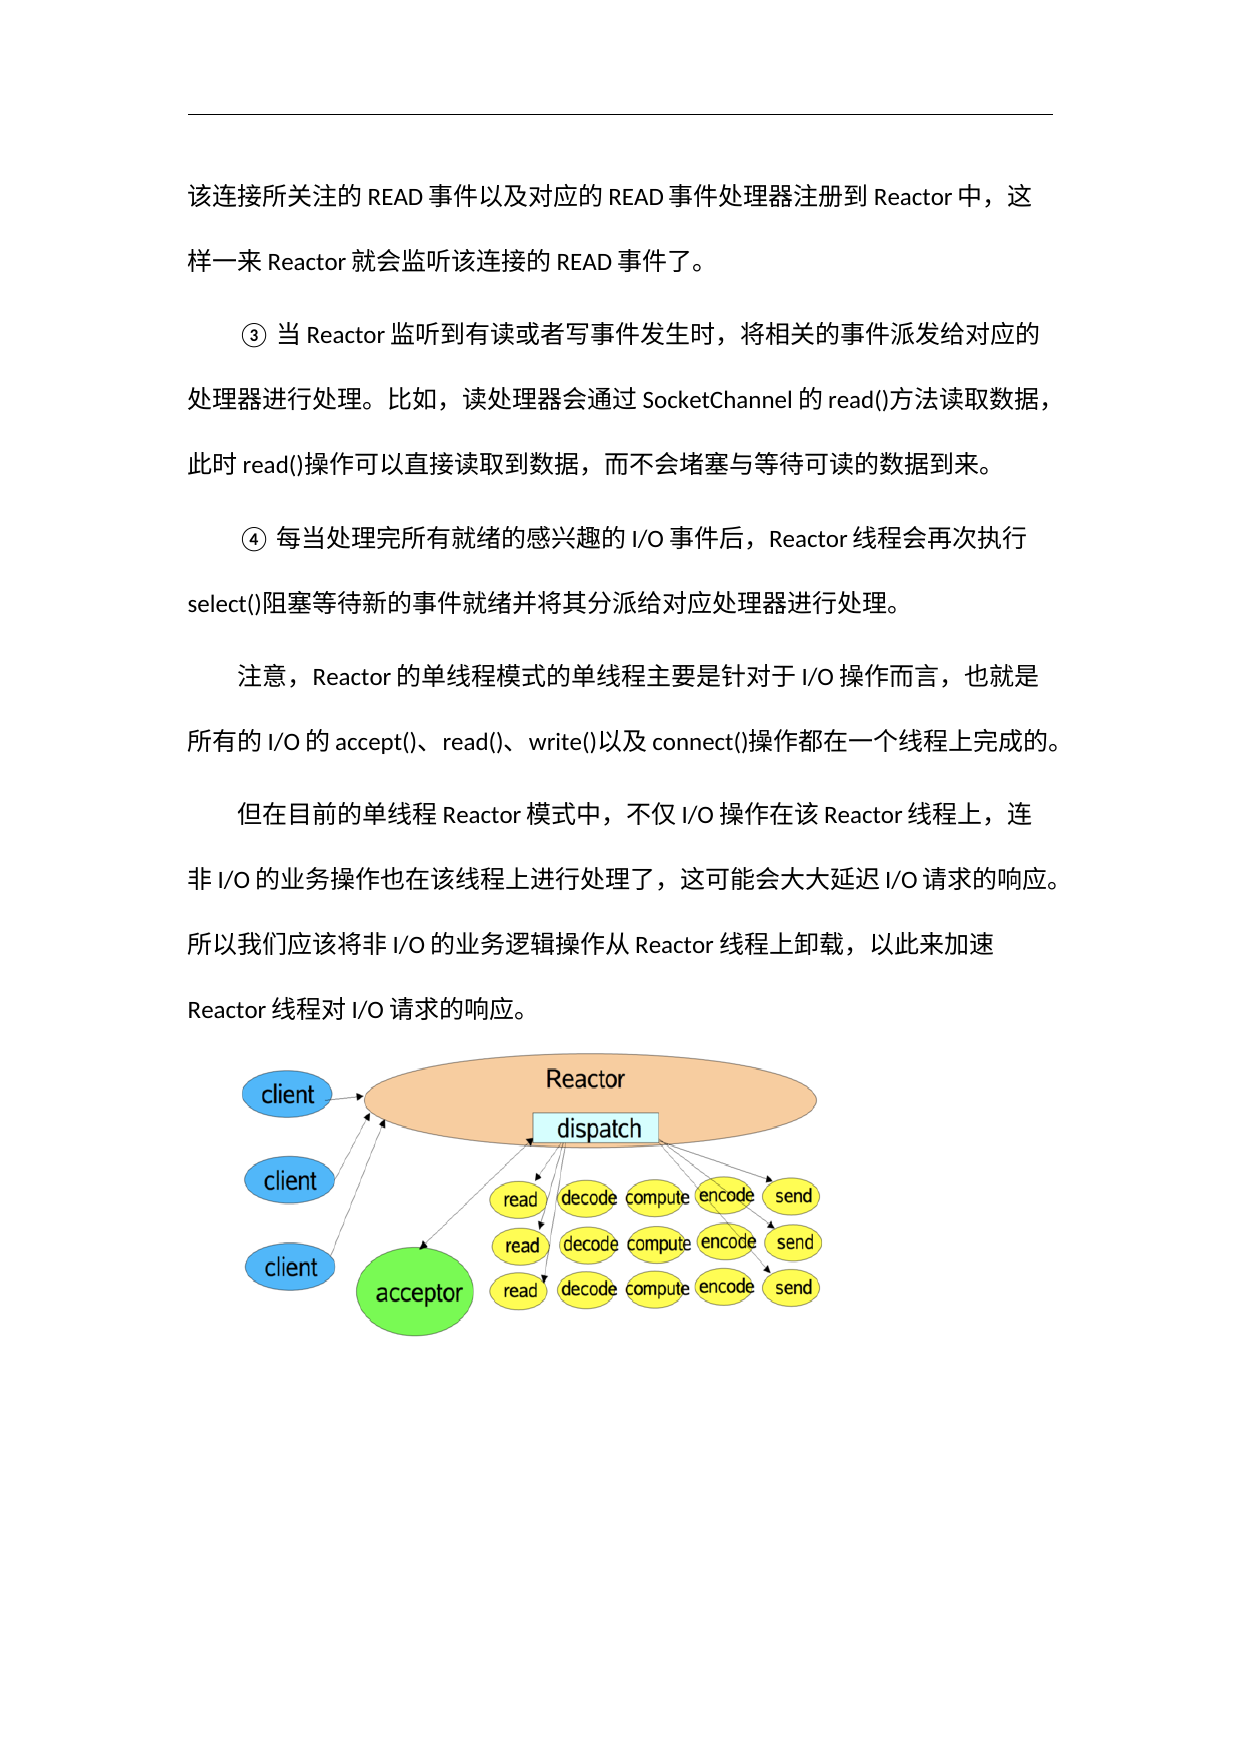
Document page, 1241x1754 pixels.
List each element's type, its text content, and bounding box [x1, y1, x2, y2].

text ③ 当Reactor监听到有读或者写事件发生时，将相关的事件派发给对应的处理器进行处理。比如，读处理器会通过SocketChannel的read()方法读取数据，此时read()操作可以直接读取到数据，而不会堵塞与等待可读的数据到来。 [187, 300, 1053, 495]
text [187, 162, 1053, 292]
text ④ 每当处理完所有就绪的感兴趣的I/O事件后，Reactor线程会再次执行select()阻塞等待新的事件就绪并将其分派给对应处理器进行处理。 [187, 504, 1053, 634]
text 但在目前的单线程Reactor模式中，不仅I/O操作在该Reactor线程上，连非I/O的业务操作也在该线程上进行处理了，这可能会大大延迟I/O请求的响应。所以我们应该将非I/O的业务逻辑操作从Reactor线程上卸载，以此来加速Reactor线程对I/O请求的响应。 [187, 780, 1053, 1040]
text 注意，Reactor的单线程模式的单线程主要是针对于I/O操作而言，也就是所有的I/O的accept()、read()、write()以及connect()操作都在一个线程上完成的。 [187, 642, 1053, 772]
picture [237, 1050, 823, 1340]
